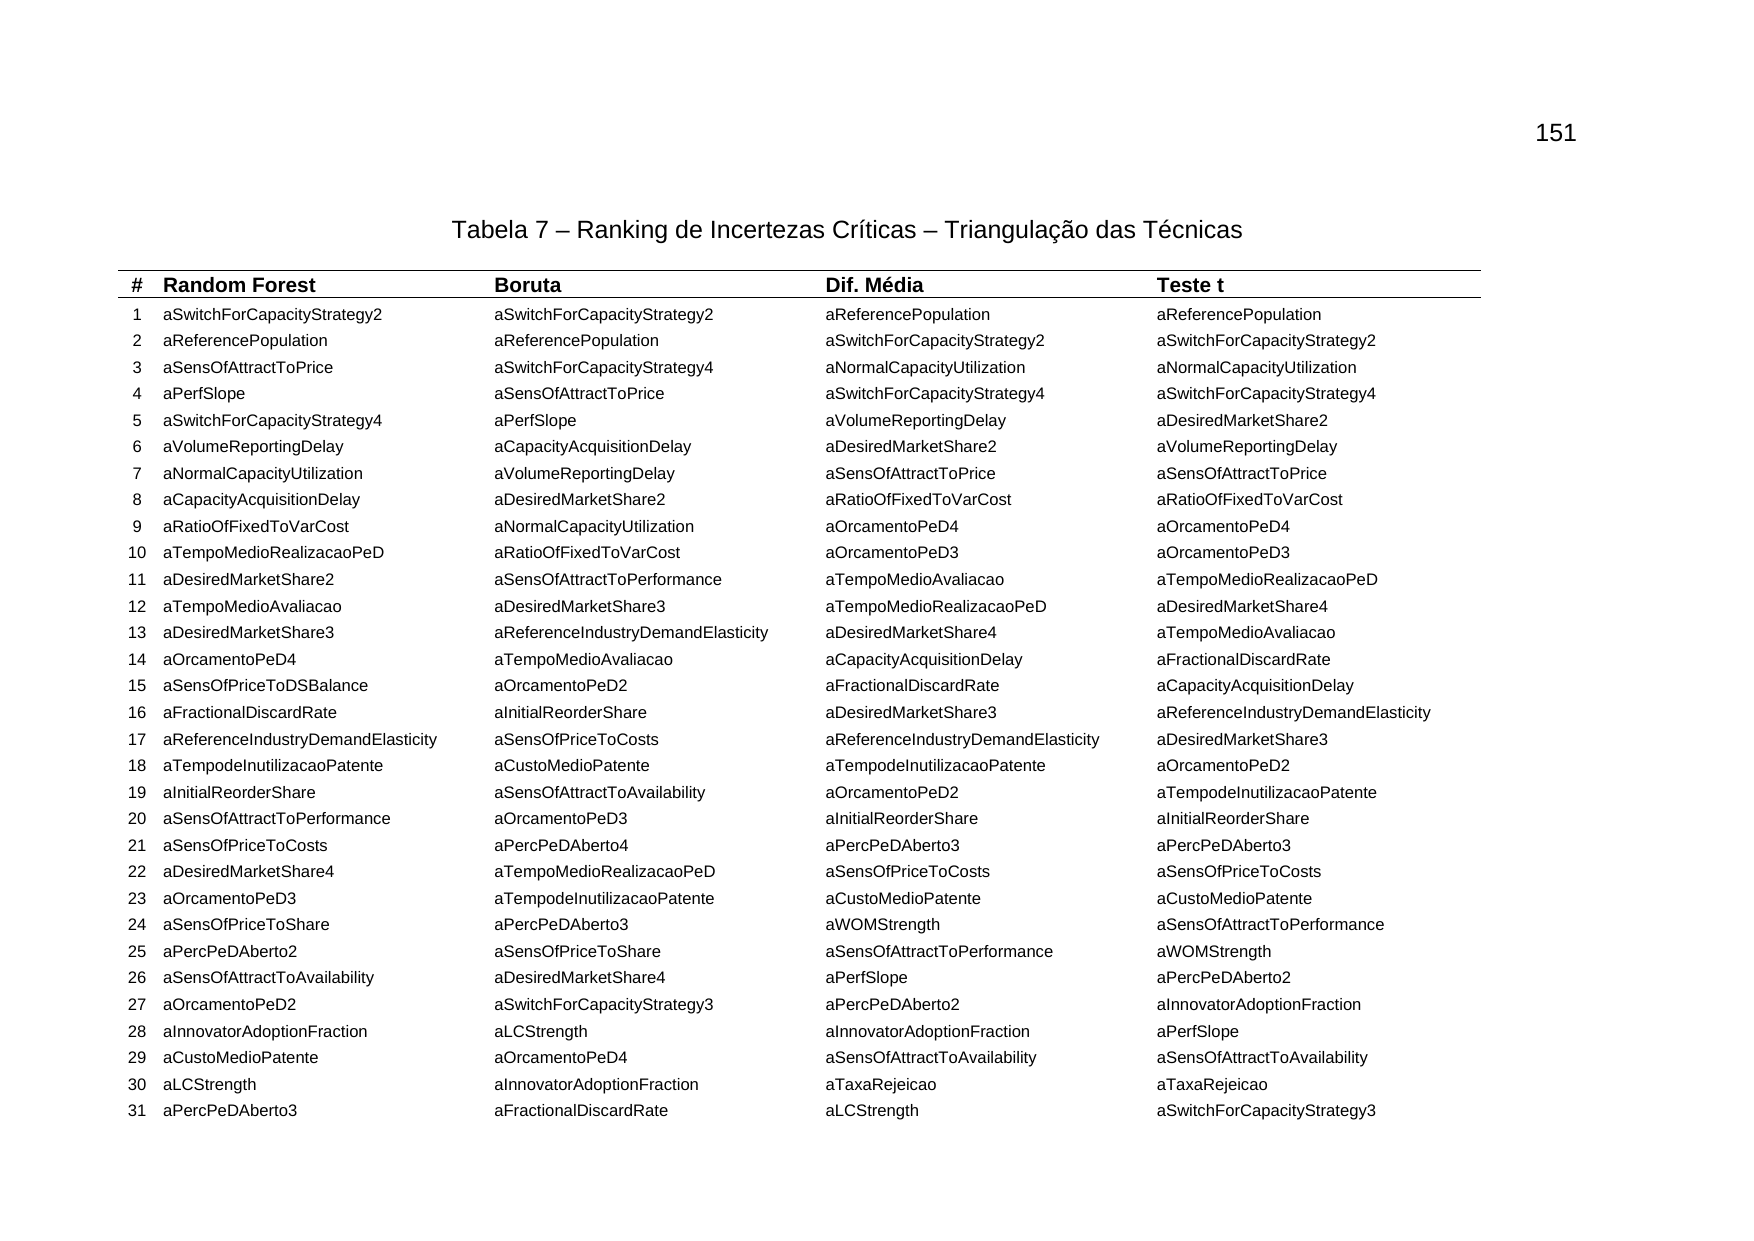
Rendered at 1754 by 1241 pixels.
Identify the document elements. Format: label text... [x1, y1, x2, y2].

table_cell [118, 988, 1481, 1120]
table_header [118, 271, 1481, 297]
text Tabela 7 – Ranking de Incertezas Críticas – Triangulação das Técnicas [118, 215, 1577, 243]
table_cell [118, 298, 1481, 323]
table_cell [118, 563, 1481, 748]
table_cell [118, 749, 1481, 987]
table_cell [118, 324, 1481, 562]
